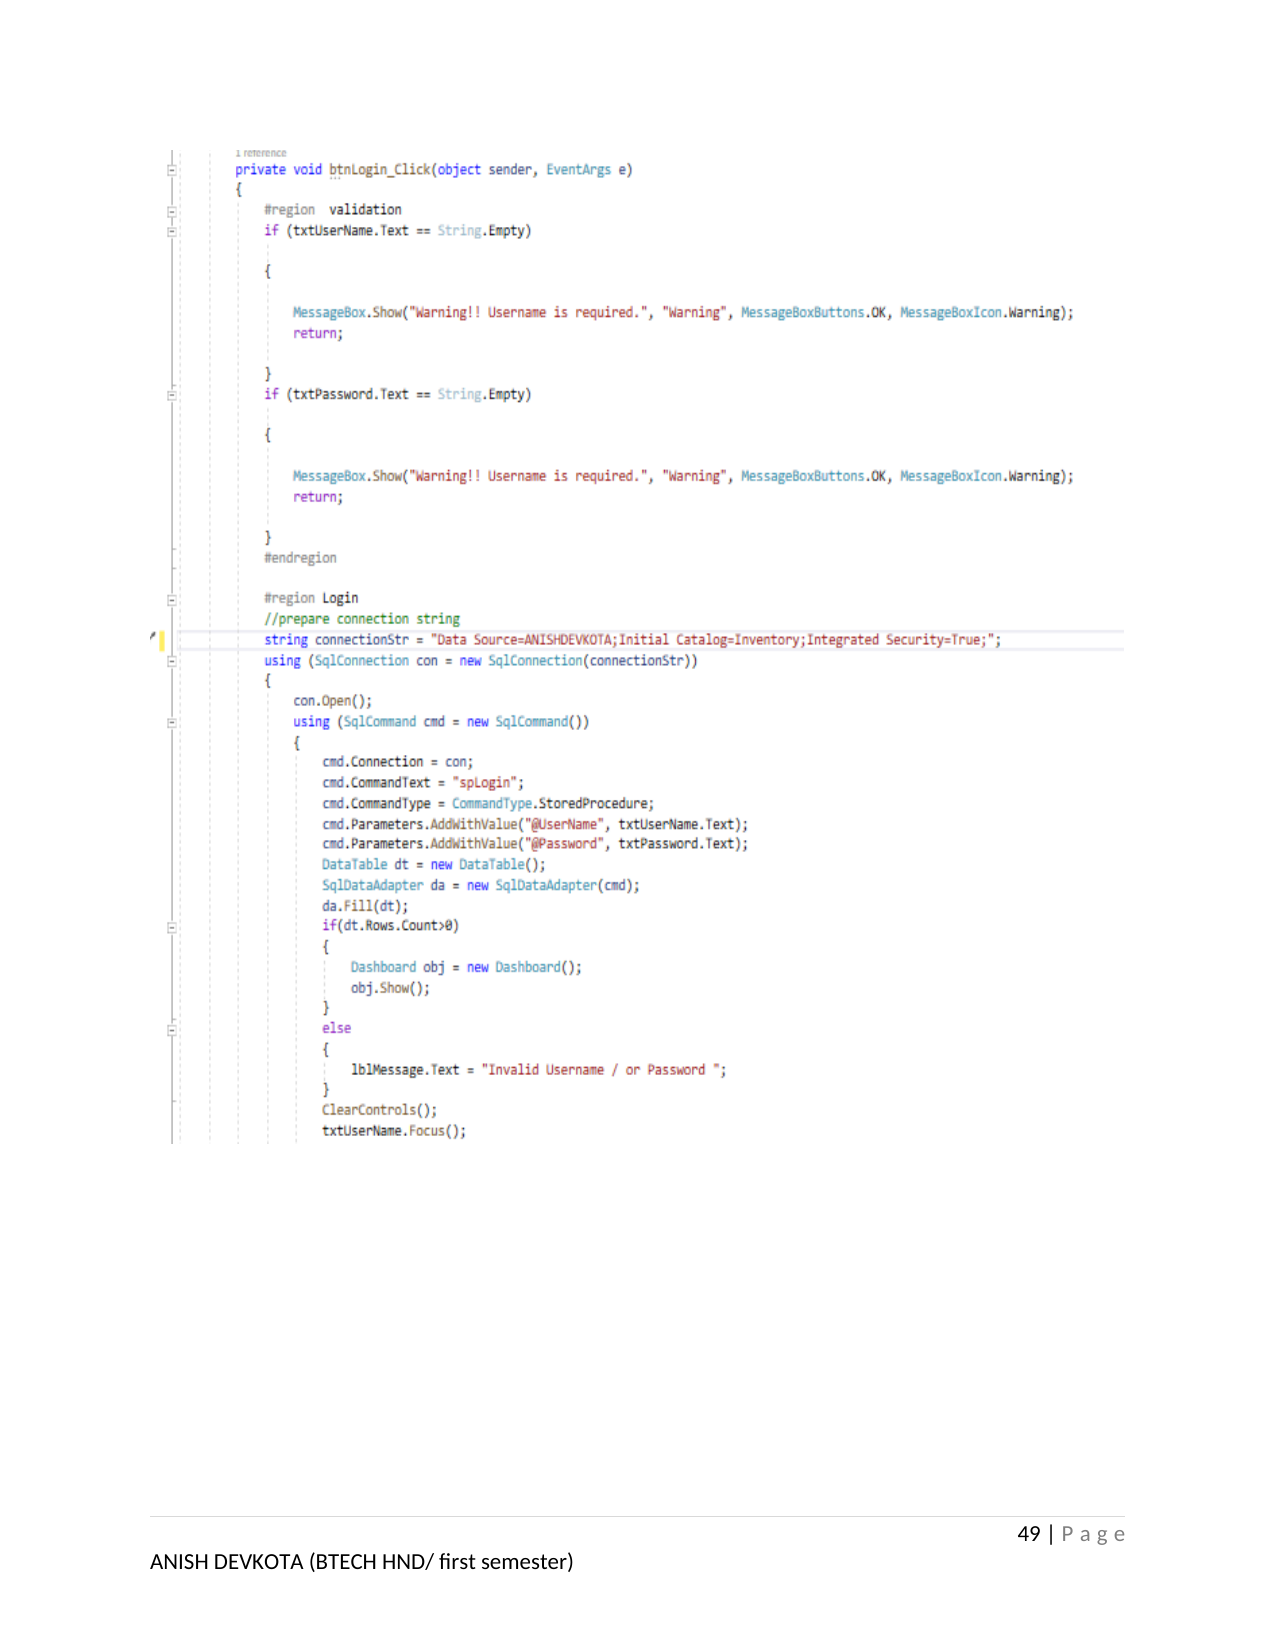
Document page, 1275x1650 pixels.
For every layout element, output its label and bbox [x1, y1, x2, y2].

picture [150, 150, 1124, 1144]
